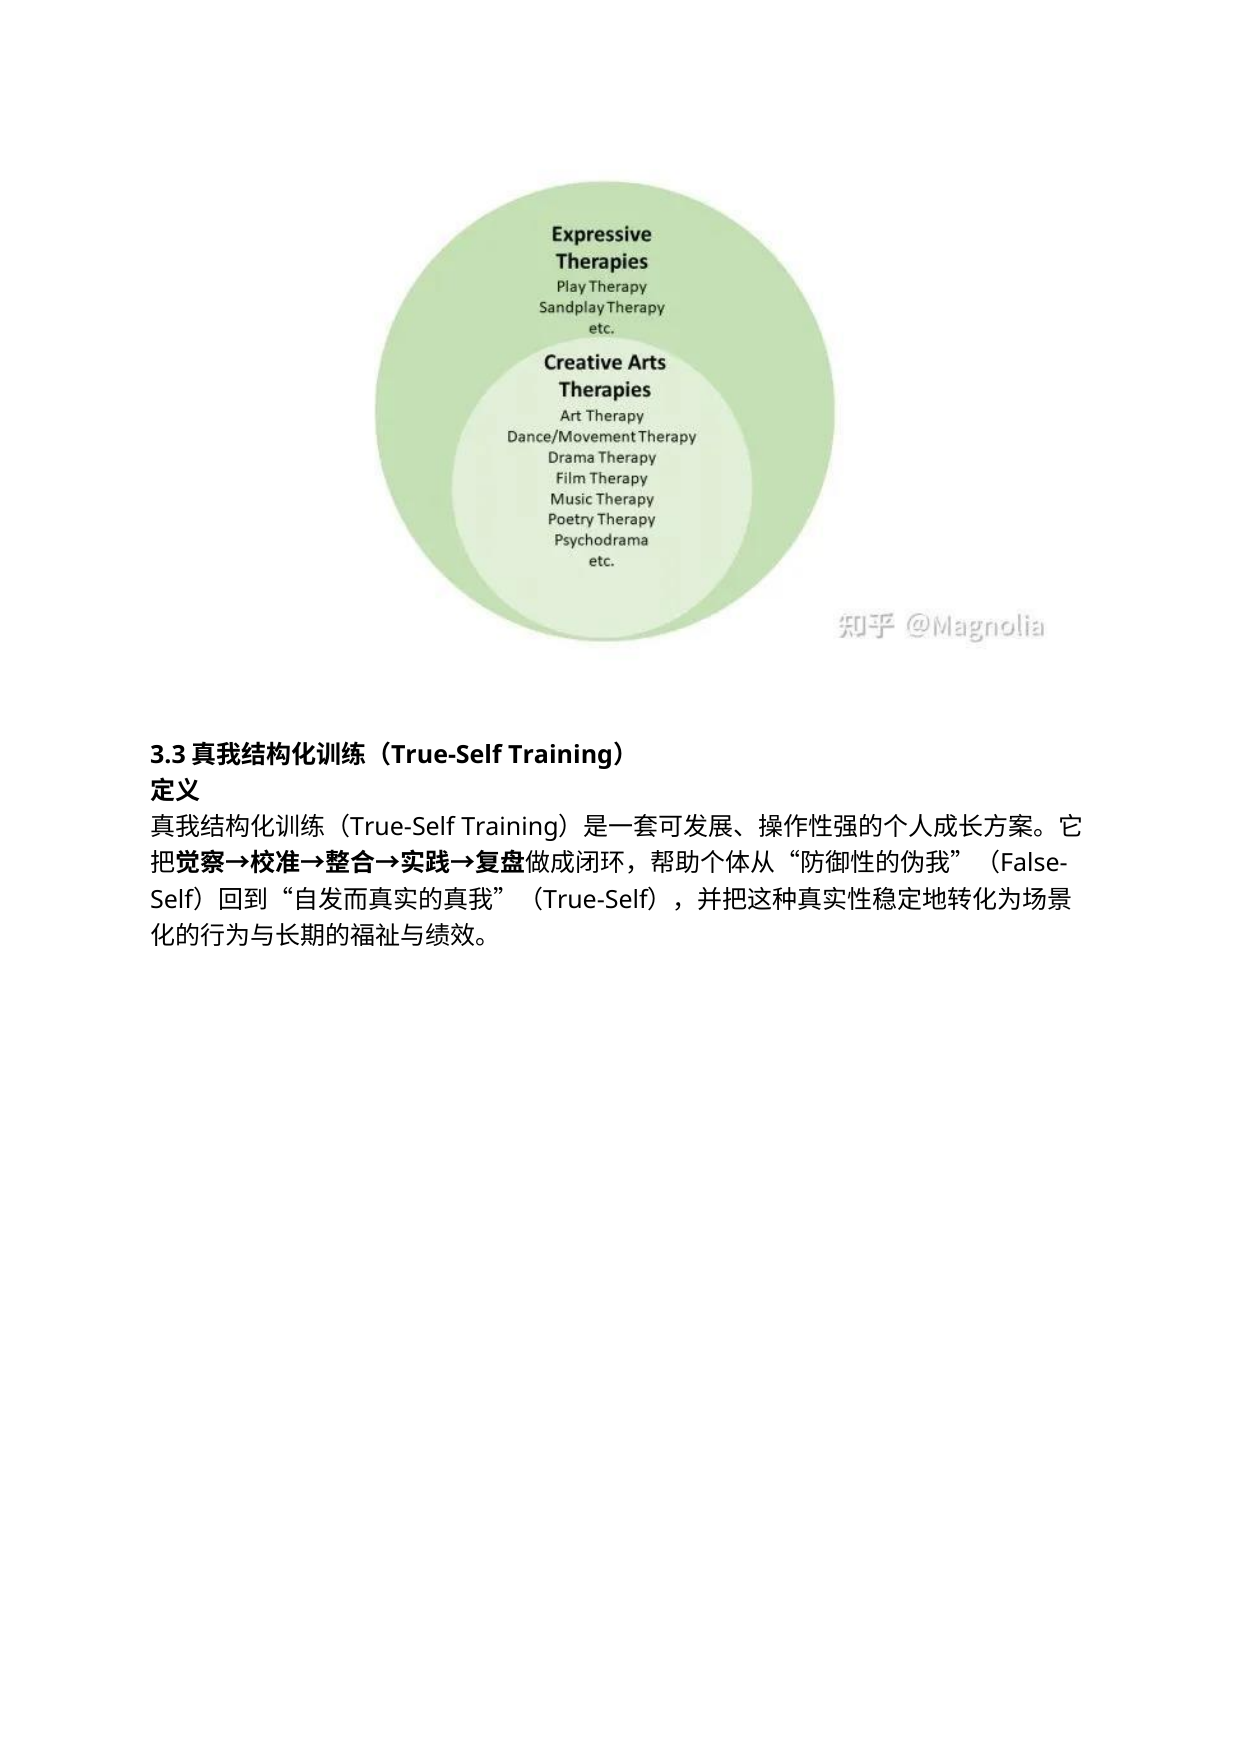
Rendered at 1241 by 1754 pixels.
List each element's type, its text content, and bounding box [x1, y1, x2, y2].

text 定义 [150, 770, 1090, 807]
picture [150, 150, 1068, 666]
text 真我结构化训练（True-Self Training）是一套可发展、操作性强的个人成长方案。它把觉察→校准→整合→实践→复盘做成闭环，帮助个体从“防御性的伪我”（False-Self）回到“自发而真实的真我”（True-Self），并把这种真实性稳定地转化为场景化的行为与长期的福祉与绩效。 [150, 807, 1090, 952]
text 3.3真我结构化训练（True-Self Training） [150, 734, 1090, 770]
